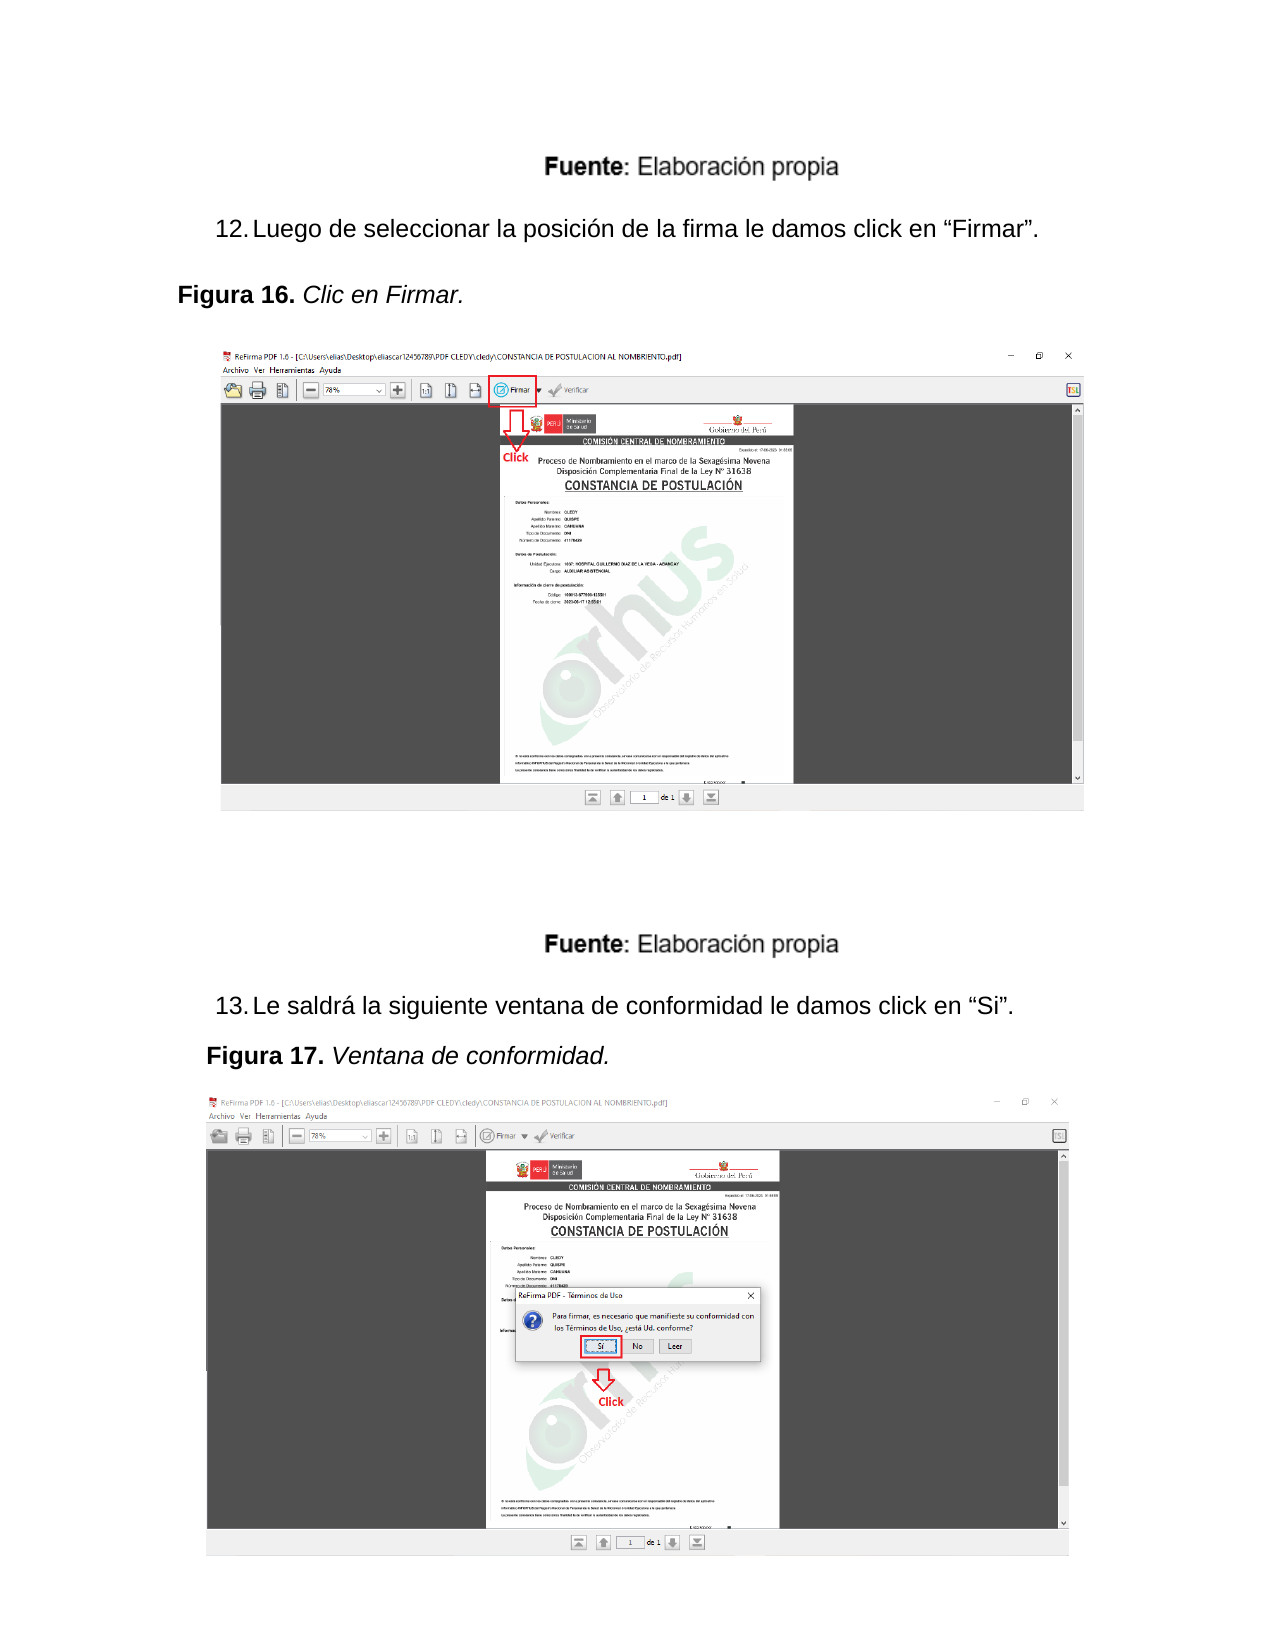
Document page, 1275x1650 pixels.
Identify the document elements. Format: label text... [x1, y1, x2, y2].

list Luego de seleccionar la posición de la firma le damos click en “Firmar”. [215, 214, 1127, 242]
picture [533, 925, 847, 965]
picture [220, 349, 1084, 811]
picture [206, 1095, 1069, 1556]
picture [533, 147, 847, 188]
list Le saldrá la siguiente ventana de conformidad le damos click en “Si”. [215, 991, 1127, 1020]
